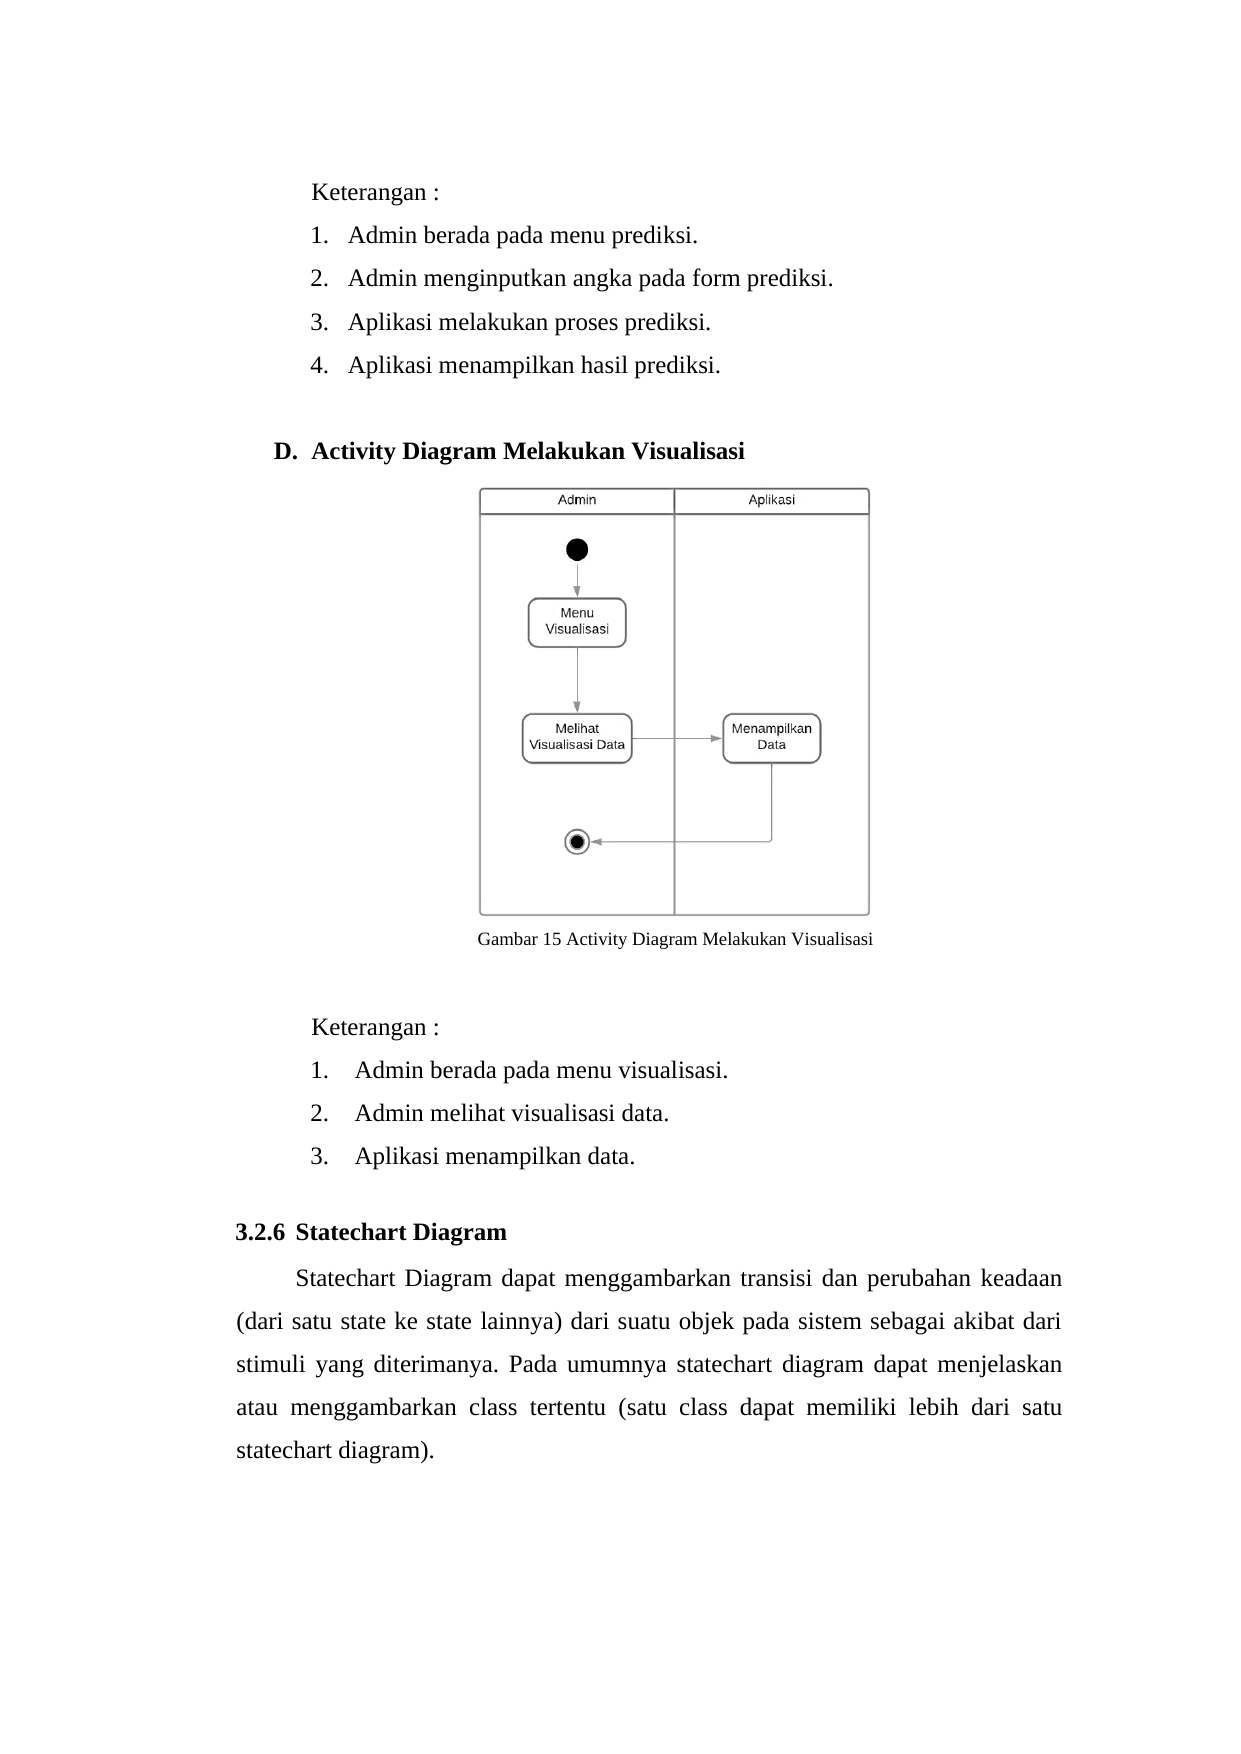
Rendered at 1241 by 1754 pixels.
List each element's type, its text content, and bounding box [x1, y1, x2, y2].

list Aplikasi menampilkan data. [310, 1141, 1063, 1170]
list Admin melihat visualisasi data. [310, 1098, 1063, 1127]
list Admin berada pada menu visualisasi. [310, 1055, 1063, 1083]
subtitle Statechart Diagram [235, 1217, 1063, 1246]
list Aplikasi menampilkan hasil prediksi. [310, 350, 1063, 378]
text Statechart Diagram dapat menggambarkan transisi dan perubahan keadaan (dari satu state ke state lainnya) dari suatu objek pada sistem sebagai akibat dari stimuli yang diterimanya. Pada umumnya statechart diagram dapat menjelaskan atau menggambarkan class tertentu (satu class dapat memiliki lebih dari satu statechart diagram). [236, 1263, 1063, 1464]
list Admin berada pada menu prediksi. [310, 220, 1063, 249]
text Keterangan : [236, 177, 1063, 206]
picture [470, 478, 880, 919]
text Keterangan : [236, 1012, 1063, 1040]
list Activity Diagram Melakukan Visualisasi [274, 436, 1063, 465]
list Aplikasi melakukan proses prediksi. [310, 307, 1063, 335]
list Admin menginputkan angka pada form prediksi. [310, 263, 1063, 292]
